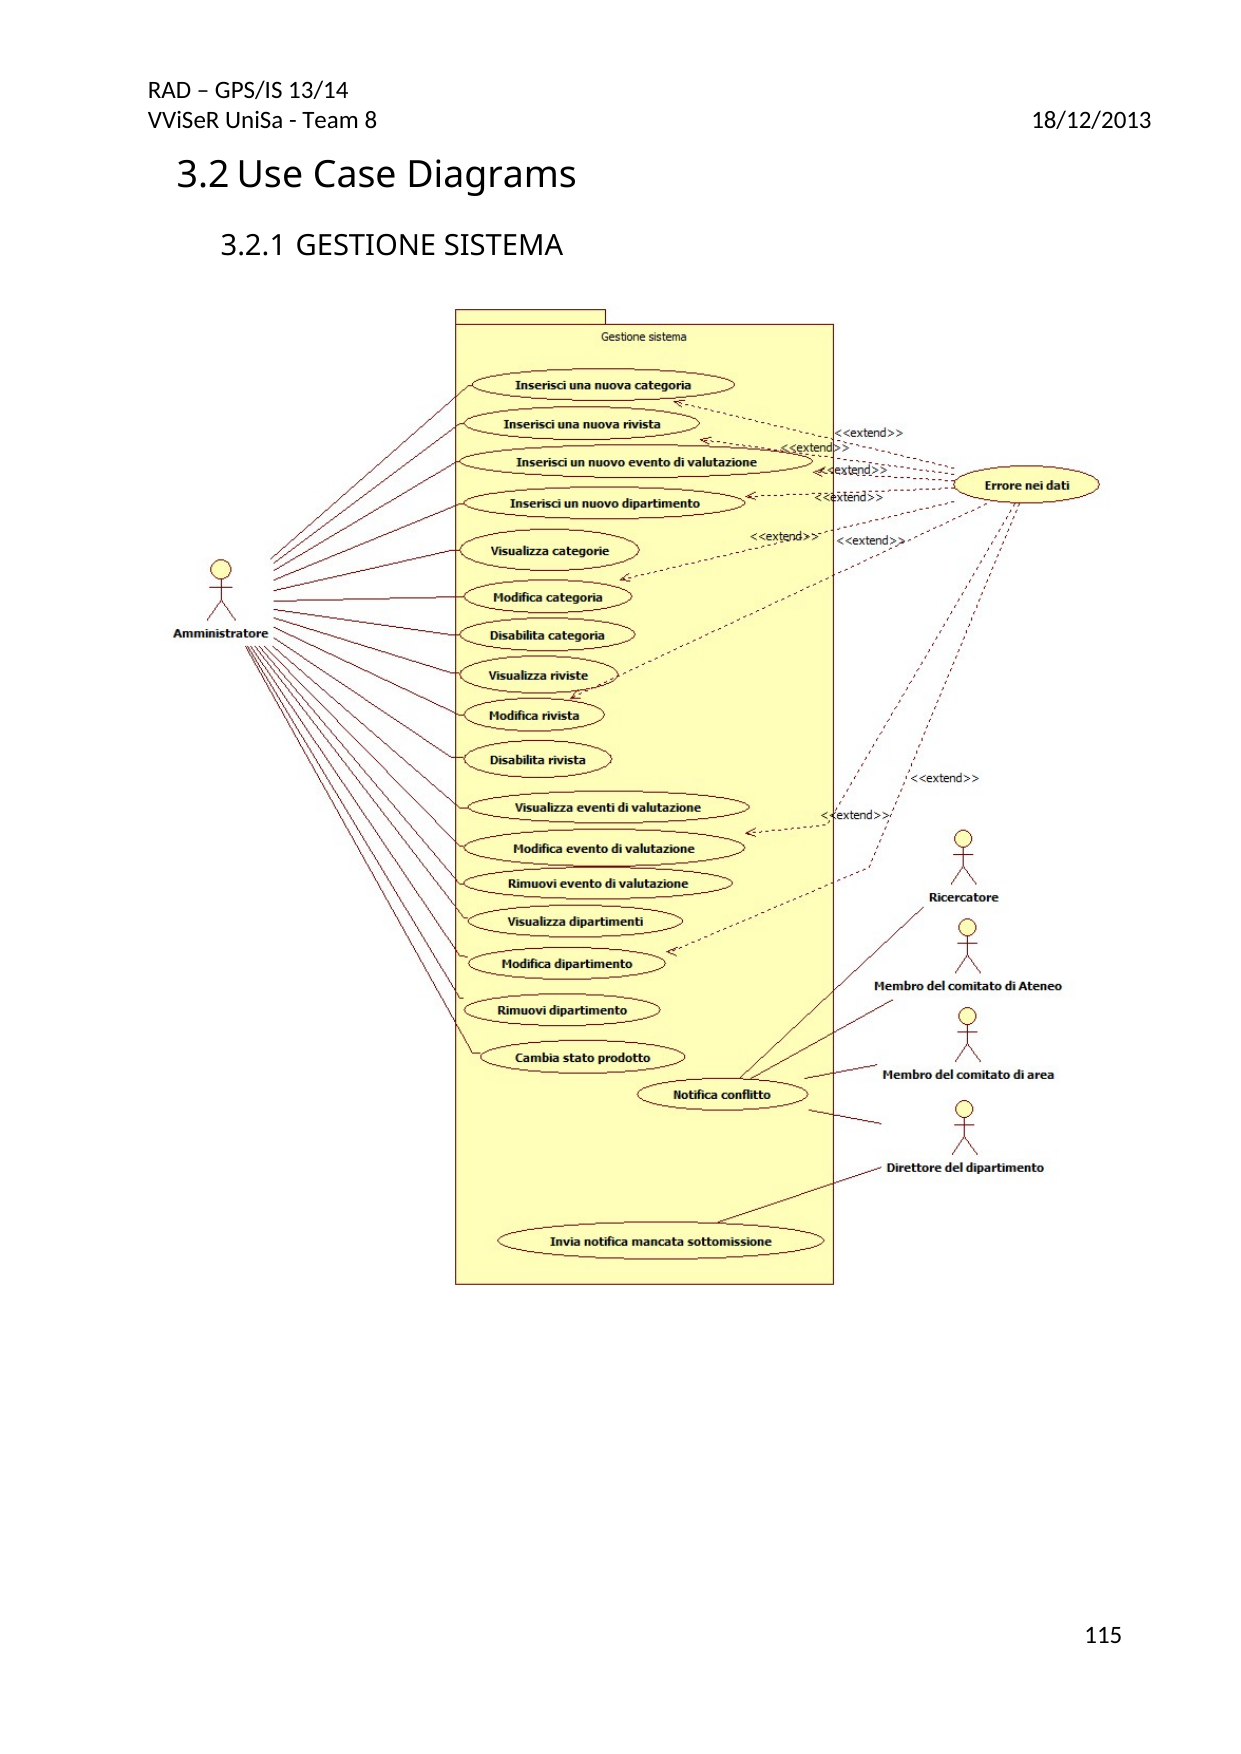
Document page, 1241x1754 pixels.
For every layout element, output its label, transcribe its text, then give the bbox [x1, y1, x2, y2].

picture [147, 288, 1121, 1306]
subtitle Use Case Diagrams [176, 148, 1122, 199]
subtitle Gestione Sistema [220, 224, 1122, 263]
